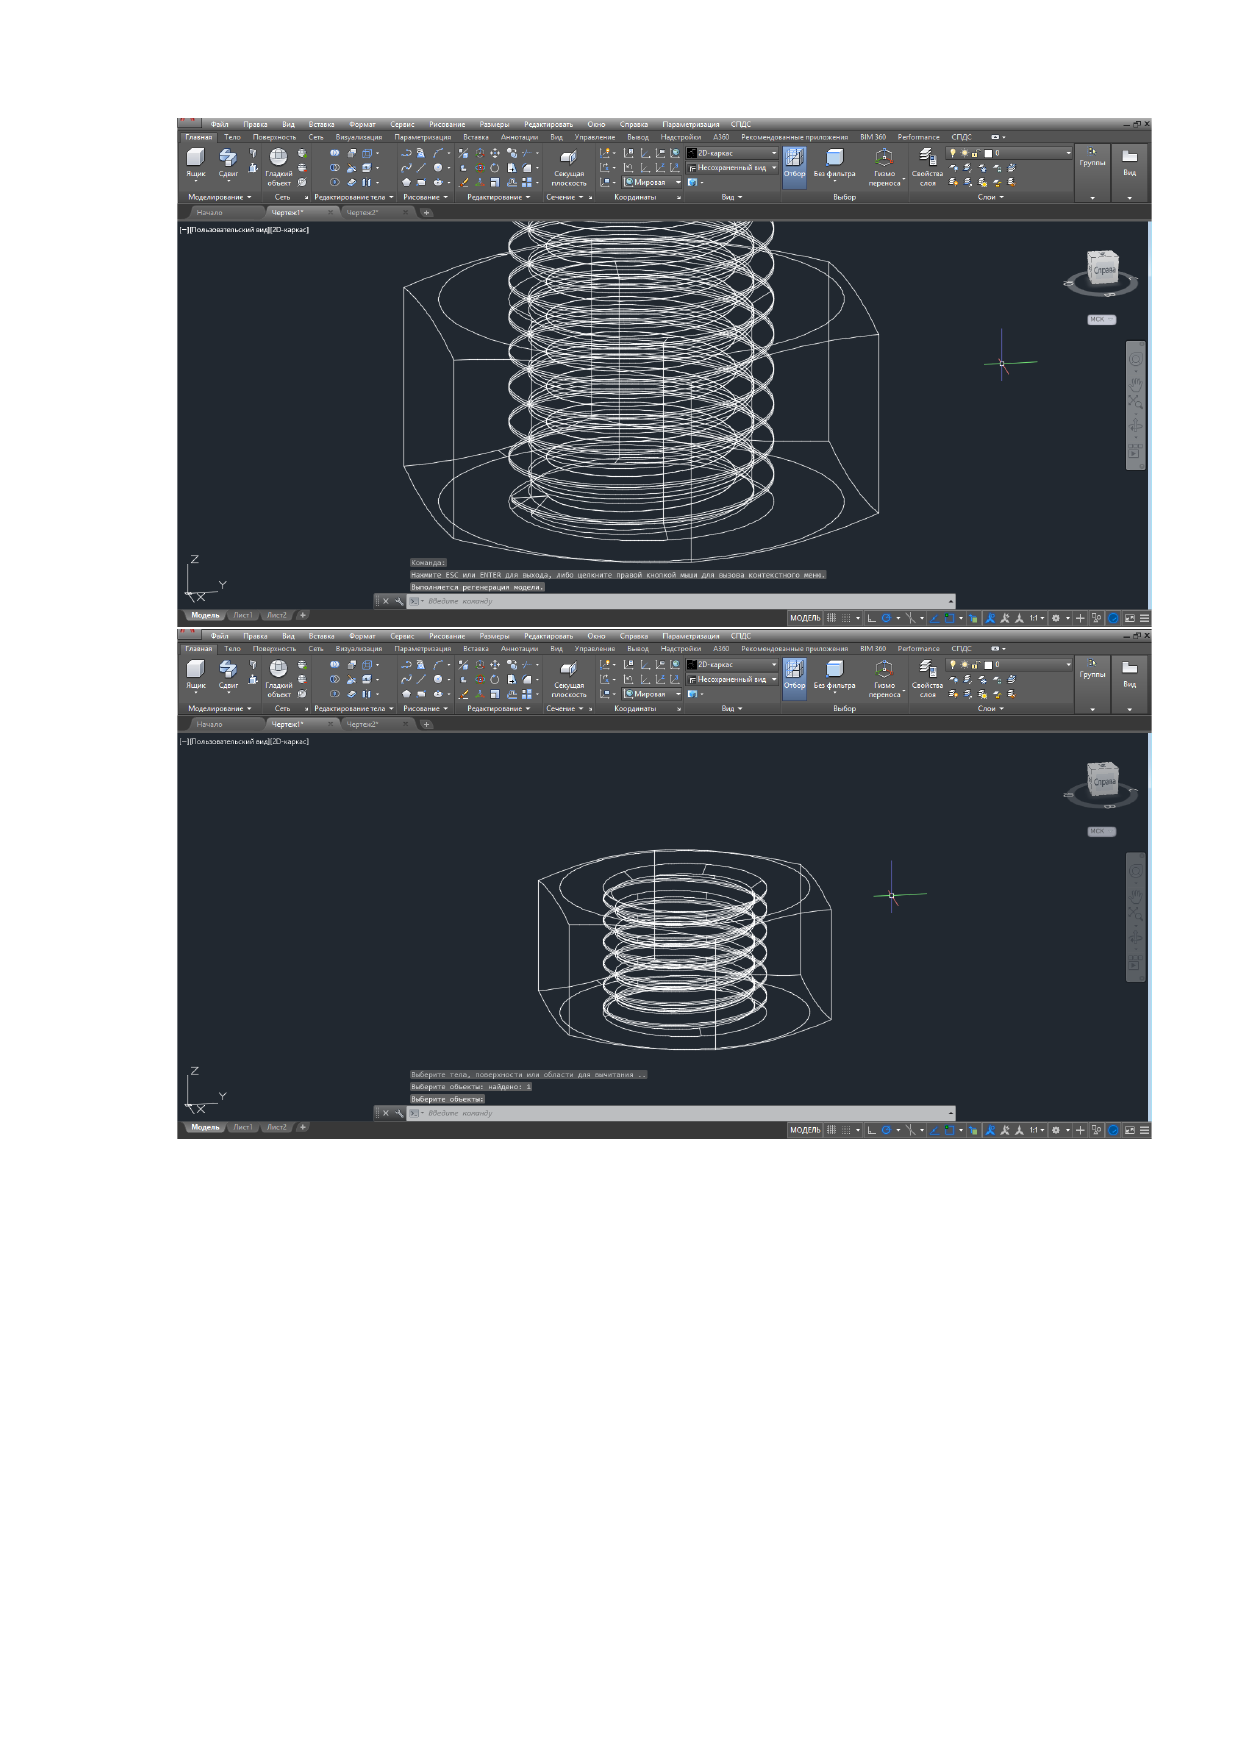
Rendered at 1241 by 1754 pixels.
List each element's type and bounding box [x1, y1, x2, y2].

picture [177, 118, 1152, 627]
picture [177, 629, 1152, 1139]
